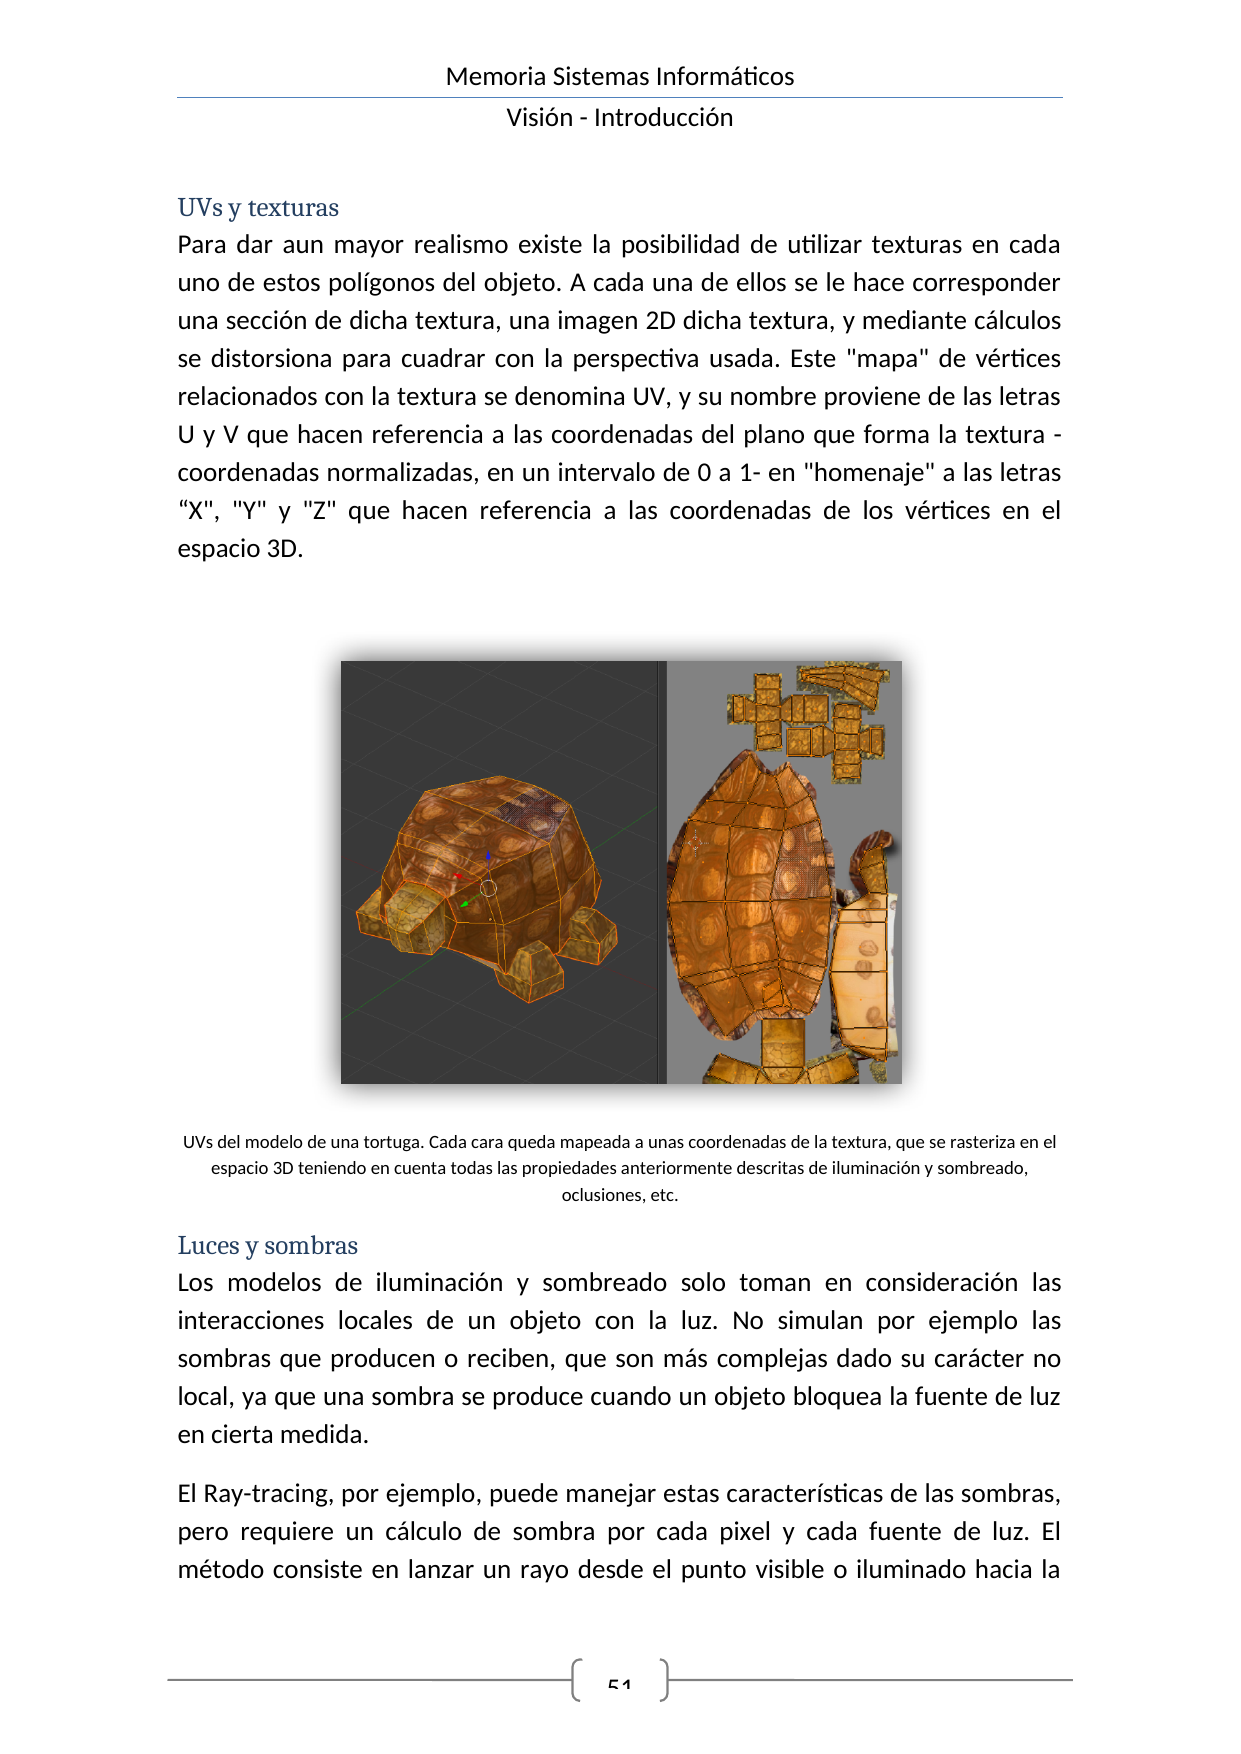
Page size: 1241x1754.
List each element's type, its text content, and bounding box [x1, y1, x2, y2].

text Para dar aun mayor realismo existe la posibilidad de utilizar texturas en cada uno de estos polígonos del objeto. A cada una de ellos se le hace corresponder una sección de dicha textura, una imagen 2D dicha textura, y mediante cálculos se distorsiona para cuadrar con la perspectiva usada. Este "mapa" de vértices relacionados con la textura se denomina UV, y su nombre proviene de las letras U y V que hacen referencia a las coordenadas del plano que forma la textura -coordenadas normalizadas, en un intervalo de 0 a 1- en "homenaje" a las letras “X", "Y" y "Z" que hacen referencia a las coordenadas de los vértices en el espacio 3D. [177, 228, 1063, 564]
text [177, 1476, 1063, 1585]
picture [341, 661, 902, 1084]
subtitle UVs y texturas [177, 192, 1063, 223]
text Los modelos de iluminación y sombreado solo toman en consideración las interacciones locales de un objeto con la luz. No simulan por ejemplo las sombras que producen o reciben, que son más complejas dado su carácter no local, ya que una sombra se produce cuando un objeto bloquea la fuente de luz en cierta medida. [177, 1266, 1063, 1450]
text UVs del modelo de una tortuga. Cada cara queda mapeada a unas coordenadas de la textura, que se rasteriza en el espacio 3D teniendo en cuenta todas las propiedades anteriormente descritas de iluminación y sombreado, oclusiones, etc. [177, 1130, 1063, 1206]
subtitle Luces y sombras [177, 1230, 1063, 1261]
